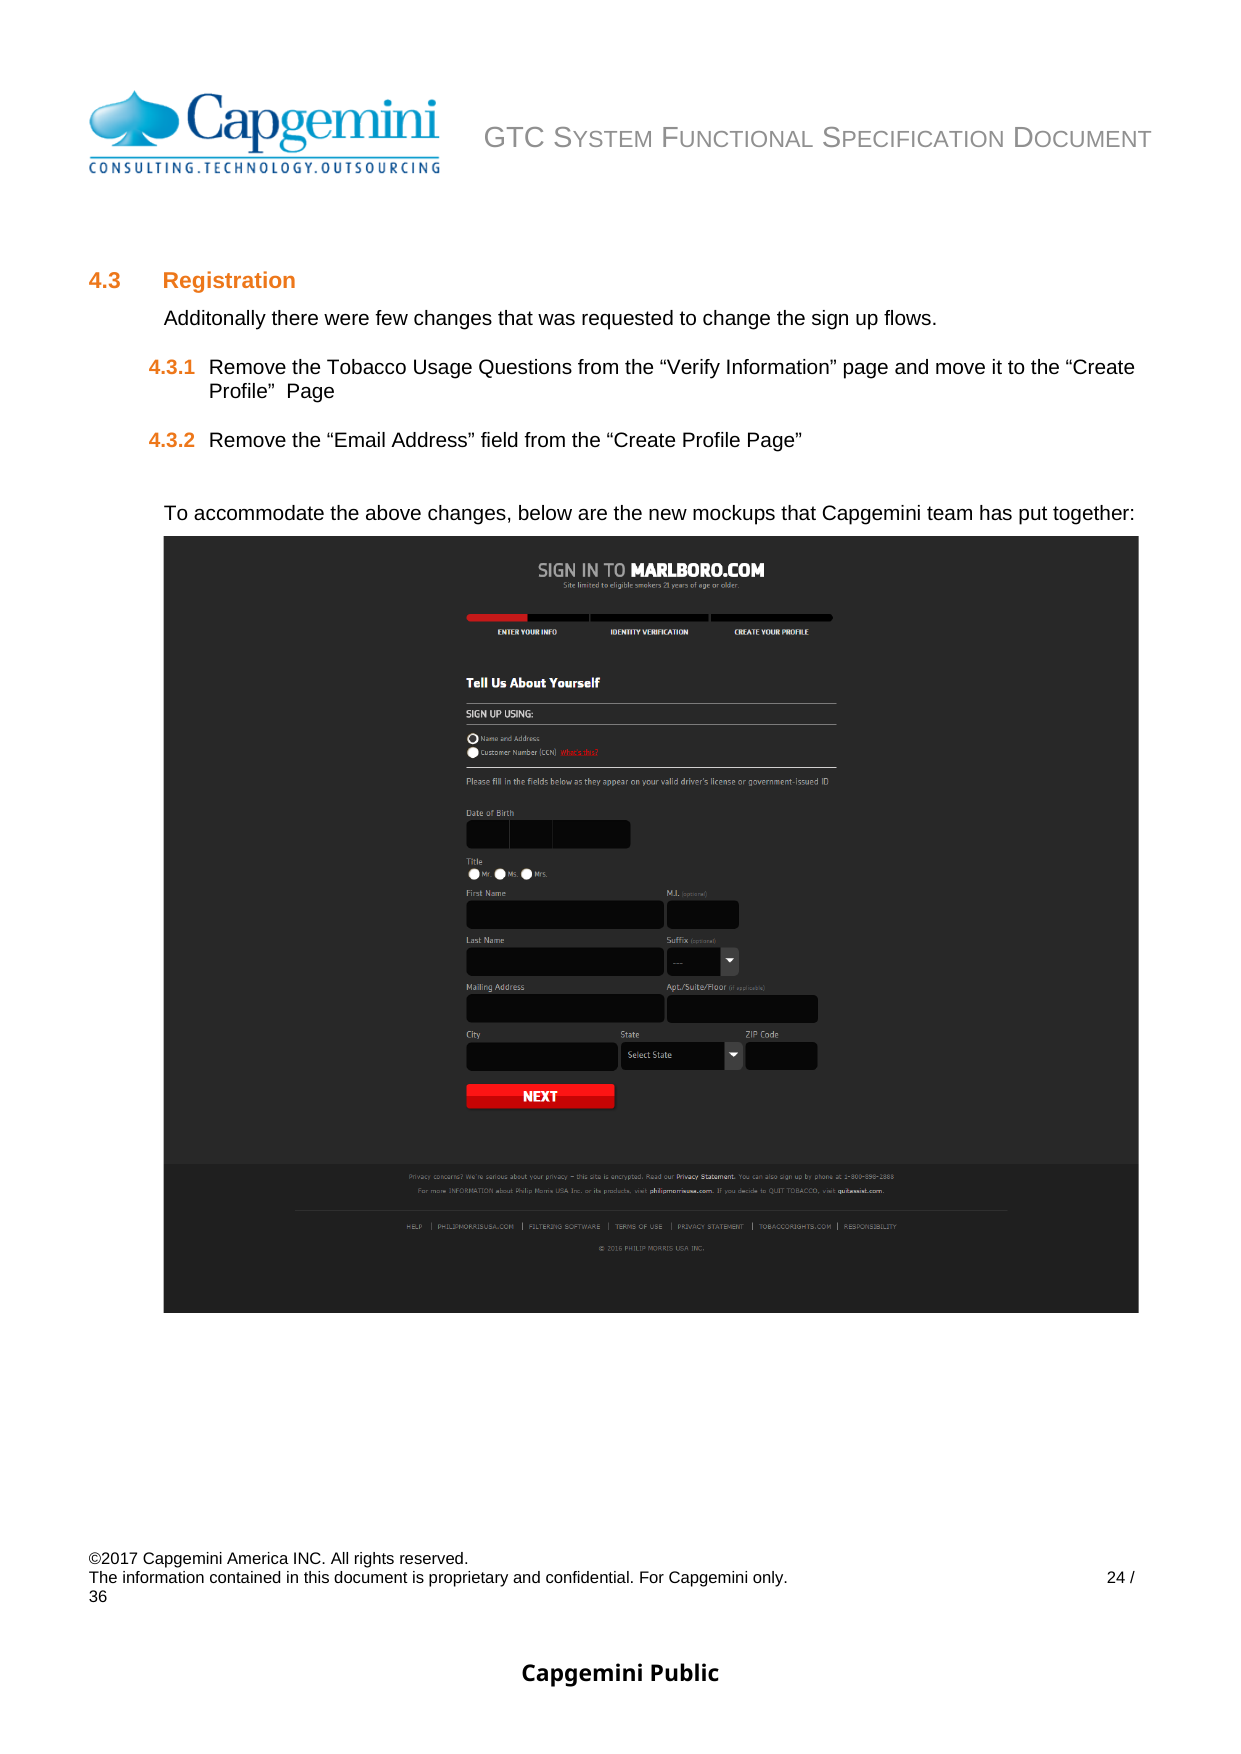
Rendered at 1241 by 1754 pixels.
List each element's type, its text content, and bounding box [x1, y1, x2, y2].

subtitle Remove the “Email Address” field from the “Create Profile Page” [149, 427, 1152, 451]
subtitle Registration [89, 267, 1152, 293]
subtitle Remove the Tobacco Usage Questions from the “Verify Information” page and move it to the “Create Profile” Page [149, 354, 1152, 402]
picture [87, 89, 443, 177]
text To accommodate the above changes, below are the new mockups that Capgemini team has put together: [164, 500, 1152, 524]
picture [163, 536, 1139, 1313]
text Additonally there were few changes that was requested to change the sign up flows. [164, 306, 1152, 329]
